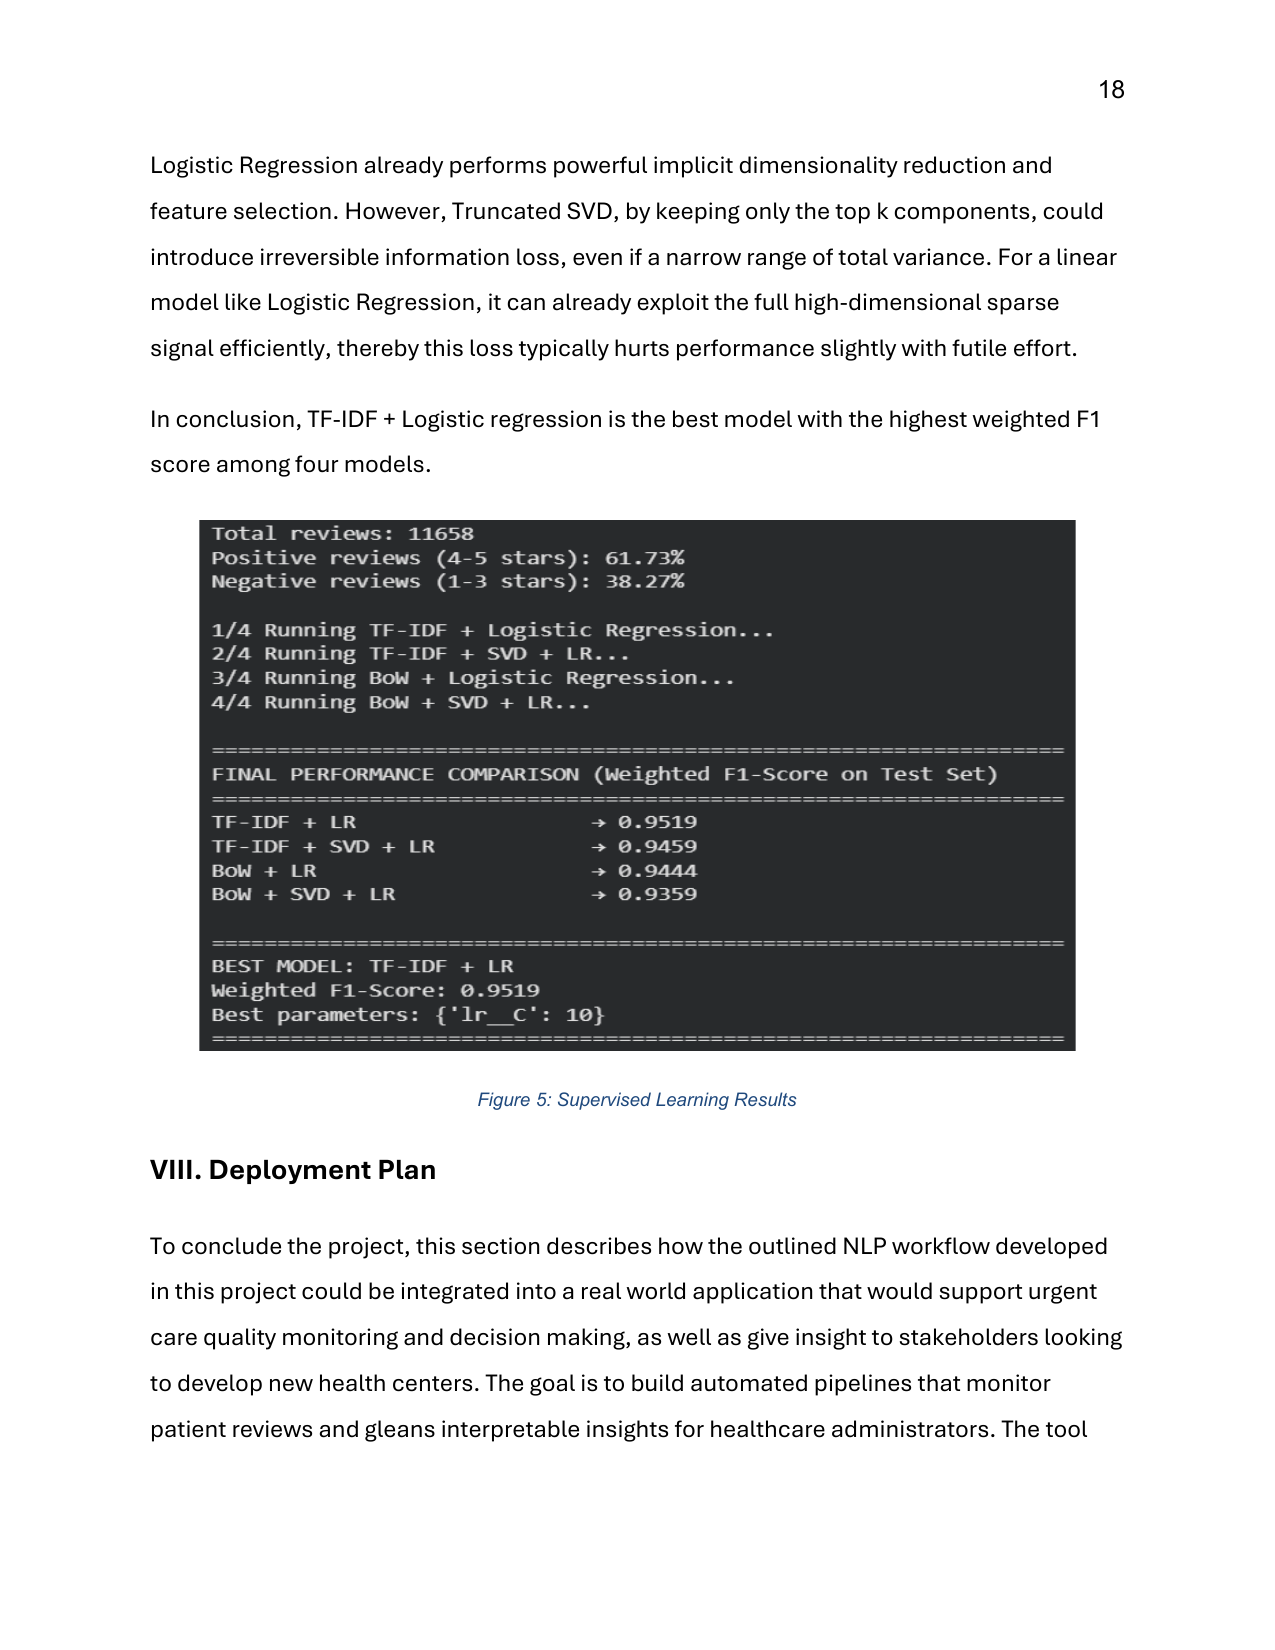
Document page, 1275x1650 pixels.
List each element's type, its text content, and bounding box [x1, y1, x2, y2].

picture [199, 520, 1076, 1051]
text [150, 150, 1125, 363]
text Figure 5: Supervised Learning Results [150, 1089, 1125, 1111]
text In conclusion, TF-IDF + Logistic regression is the best model with the highest weighted F1 score among four models. [150, 404, 1125, 480]
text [150, 1231, 1125, 1444]
subtitle VIII. Deployment Plan [150, 1152, 1125, 1188]
